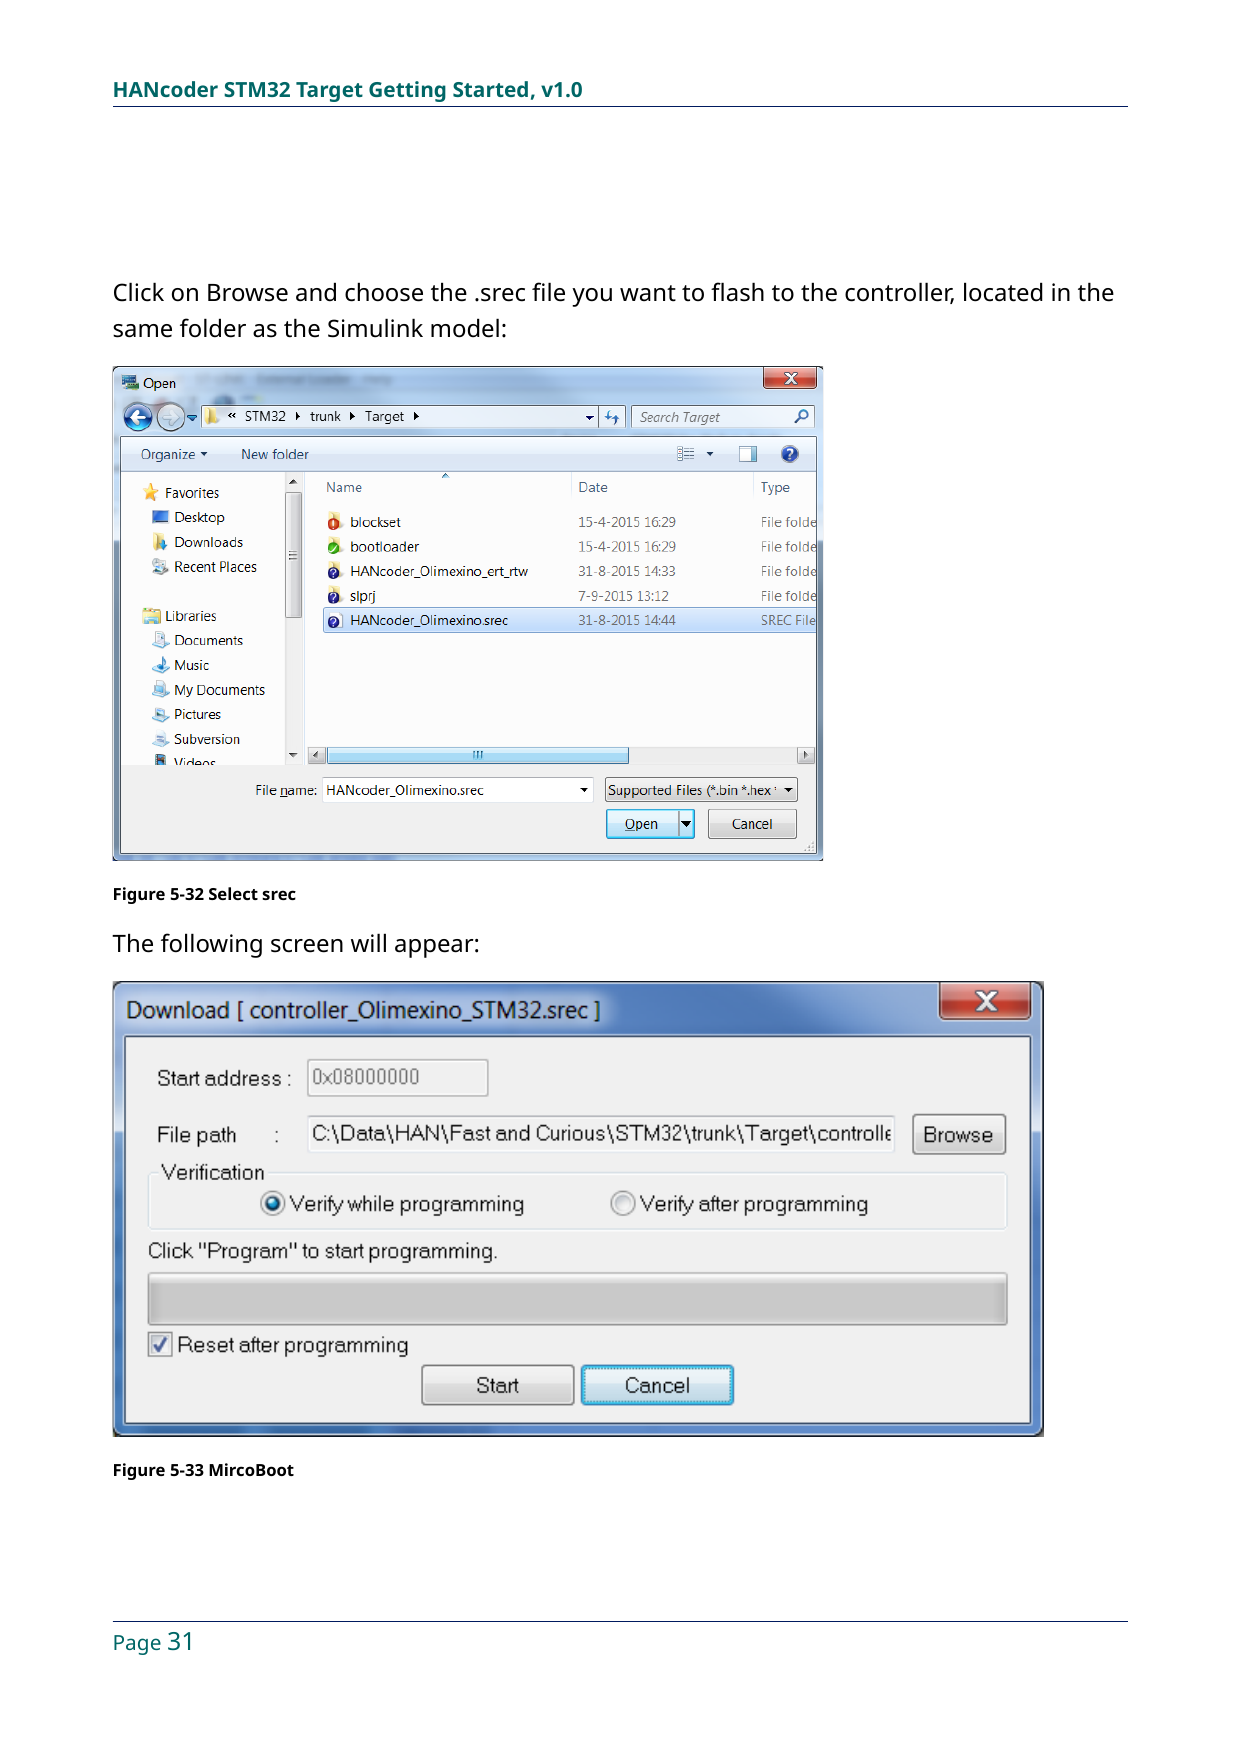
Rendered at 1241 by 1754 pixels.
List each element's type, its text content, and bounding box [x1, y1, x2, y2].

text Click on Browse and choose the .srec file you want to flash to the controller, located in the same folder as the Simulink model: [112, 276, 1128, 345]
text The following screen will appear: [112, 927, 1128, 959]
picture [112, 981, 1044, 1437]
picture [112, 366, 824, 861]
